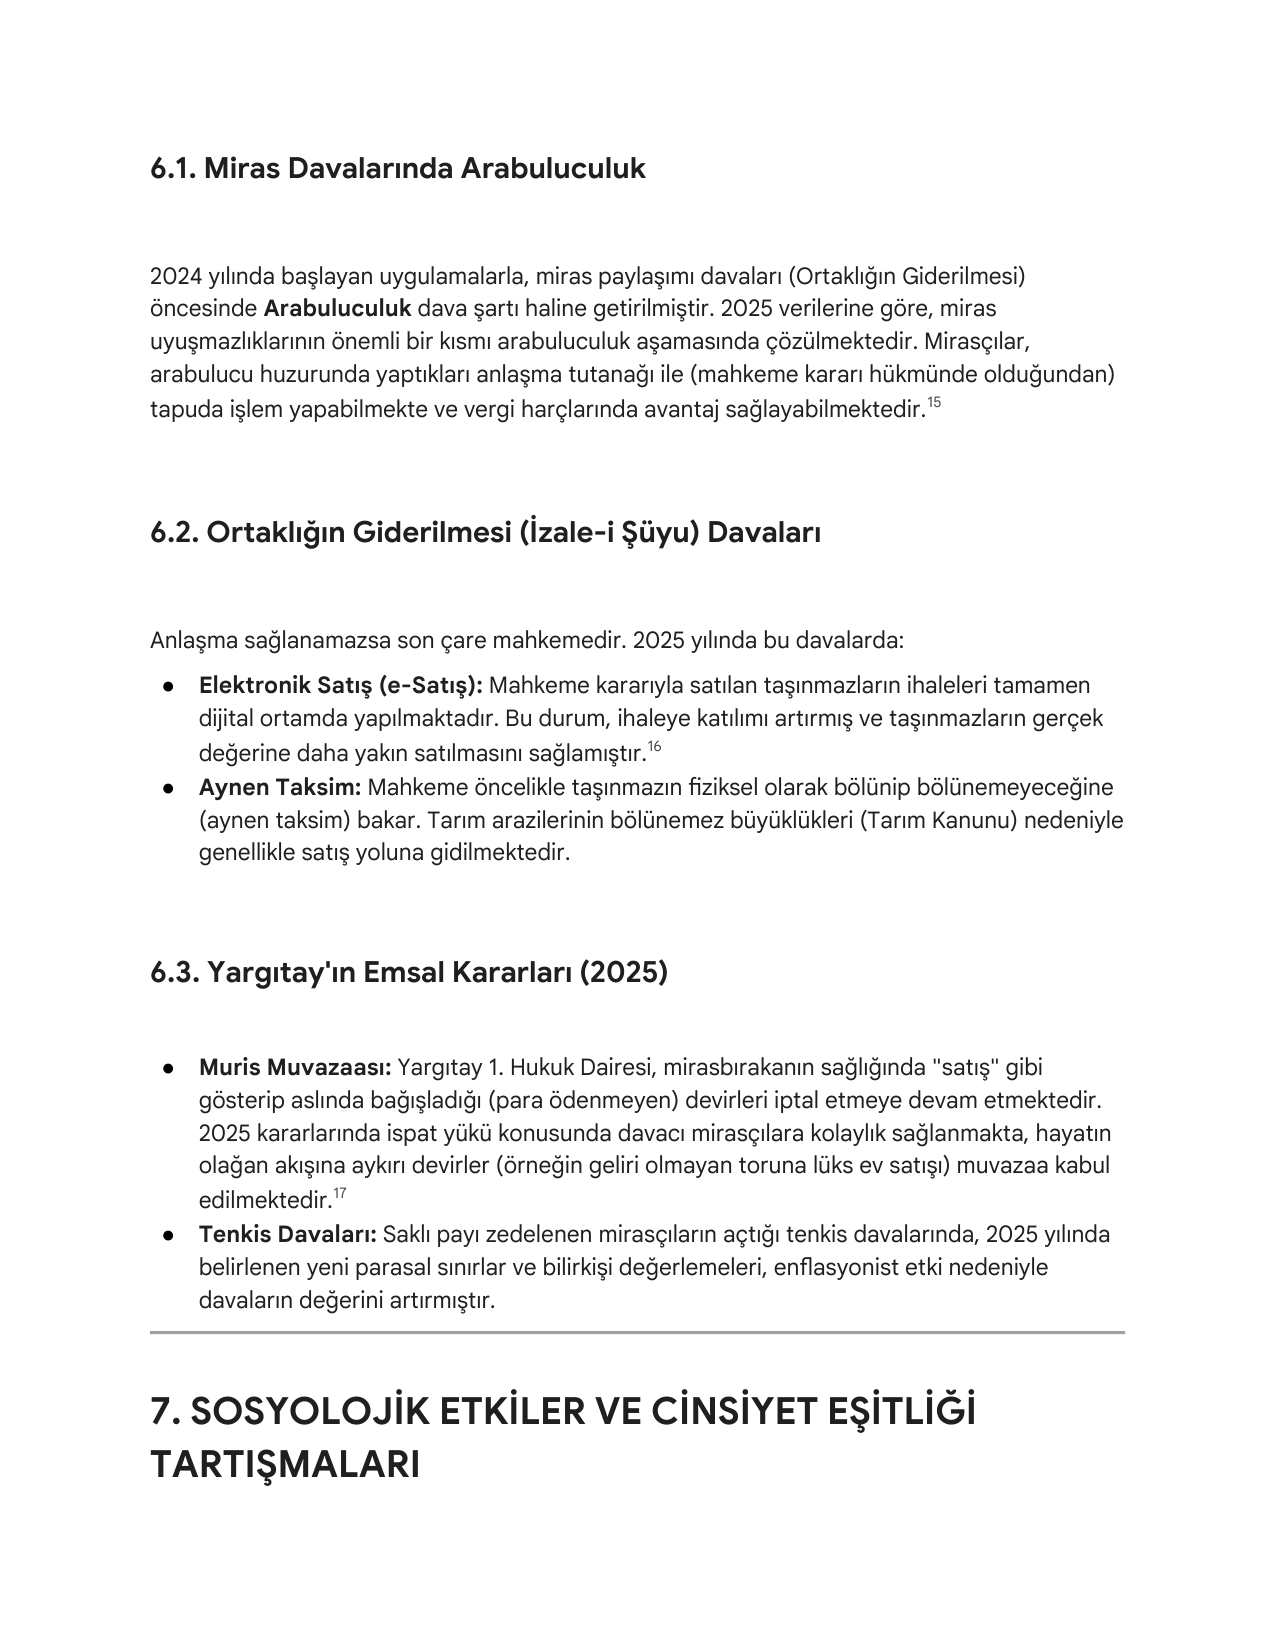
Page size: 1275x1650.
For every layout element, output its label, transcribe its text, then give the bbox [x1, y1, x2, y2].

list Elektronik Satış (e-Satış): Mahkeme kararıyla satılan taşınmazların ihaleleri tamamen dijital ortamda yapılmaktadır. Bu durum, ihaleye katılımı artırmış ve taşınmazların gerçek değerine daha yakın satılmasını sağlamıştır.16 [161, 672, 1125, 769]
subtitle 6.3. Yargıtay'ın Emsal Kararları (2025) [150, 954, 1125, 991]
subtitle 6.1. Miras Davalarında Arabuluculuk [150, 150, 1125, 187]
list Aynen Taksim: Mahkeme öncelikle taşınmazın fiziksel olarak bölünip bölünemeyeceğine (aynen taksim) bakar. Tarım arazilerinin bölünemez büyüklükleri (Tarım Kanunu) nedeniyle genellikle satış yoluna gidilmektedir. [161, 773, 1125, 867]
list Tenkis Davaları: Saklı payı zedelenen mirasçıların açtığı tenkis davalarında, 2025 yılında belirlenen yeni parasal sınırlar ve bilirkişi değerlemeleri, enflasyonist etki nedeniyle davaların değerini artırmıştır. [161, 1220, 1125, 1314]
subtitle 7. SOSYOLOJİK ETKİLER VE CİNSİYET EŞİTLİĞİ TARTIŞMALARI [150, 1388, 1125, 1488]
text 2024 yılında başlayan uygulamalarla, miras paylaşımı davaları (Ortaklığın Giderilmesi) öncesinde Arabuluculuk dava şartı haline getirilmiştir. 2025 verilerine göre, miras uyuşmazlıklarının önemli bir kısmı arabuluculuk aşamasında çözülmektedir. Mirasçılar, arabulucu huzurunda yaptıkları anlaşma tutanağı ile (mahkeme kararı hükmünde olduğundan) tapuda işlem yapabilmekte ve vergi harçlarında avantaj sağlayabilmektedir.15 [150, 262, 1125, 424]
text Anlaşma sağlanamazsa son çare mahkemedir. 2025 yılında bu davalarda: [150, 626, 1125, 655]
list Muris Muvazaası: Yargıtay 1. Hukuk Dairesi, mirasbırakanın sağlığında "satış" gibi gösterip aslında bağışladığı (para ödenmeyen) devirleri iptal etmeye devam etmektedir. 2025 kararlarında ispat yükü konusunda davacı mirasçılara kolaylık sağlanmakta, hayatın olağan akışına aykırı devirler (örneğin geliri olmayan toruna lüks ev satışı) muvazaa kabul edilmektedir.17 [161, 1053, 1125, 1216]
subtitle 6.2. Ortaklığın Giderilmesi (İzale-i Şüyu) Davaları [150, 514, 1125, 551]
